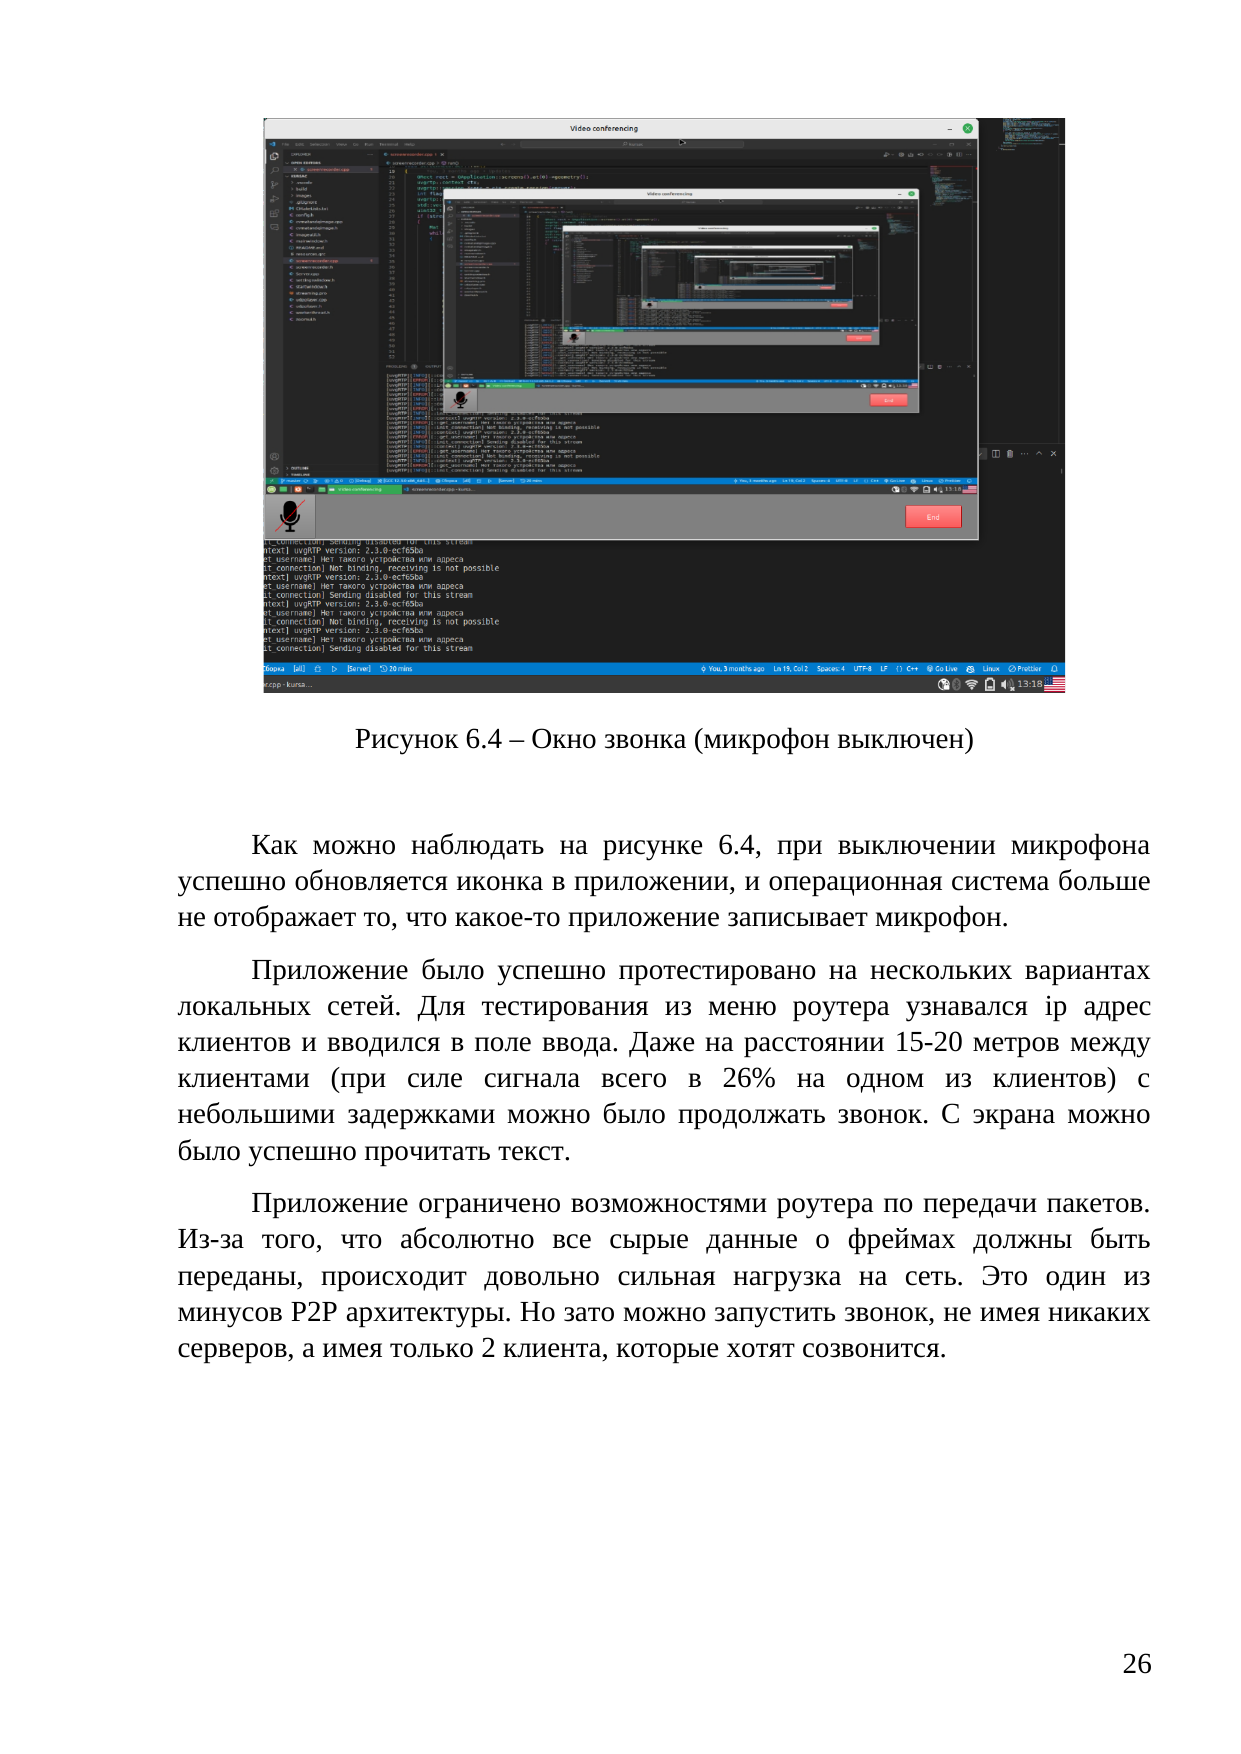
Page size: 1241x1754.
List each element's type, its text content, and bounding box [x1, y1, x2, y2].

text Как можно наблюдать на рисунке 6.4, при выключении микрофона успешно обновляется иконка в приложении, и операционная система больше не отображает то, что какое-то приложение записывает микрофон. [177, 827, 1152, 933]
picture [263, 118, 1066, 693]
text Приложение ограничено возможностями роутера по передачи пакетов. Из-за того, что абсолютно все сырые данные о фреймах должны быть переданы, происходит довольно сильная нагрузка на сеть. Это один из минусов P2P архитектуры. Но зато можно запустить звонок, не имея никаких серверов, а имея только 2 клиента, которые хотят созвонится. [177, 1186, 1152, 1364]
text Рисунок 6.4 – Окно звонка (микрофон выключен) [177, 721, 1152, 755]
text Приложение было успешно протестировано на нескольких вариантах локальных сетей. Для тестирования из меню роутера узнавался ip адрес клиентов и вводился в поле ввода. Даже на расстоянии 15-20 метров между клиентами (при силе сигнала всего в 26% на одном из клиентов) с небольшими задержками можно было продолжать звонок. С экрана можно было успешно прочитать текст. [177, 952, 1152, 1166]
